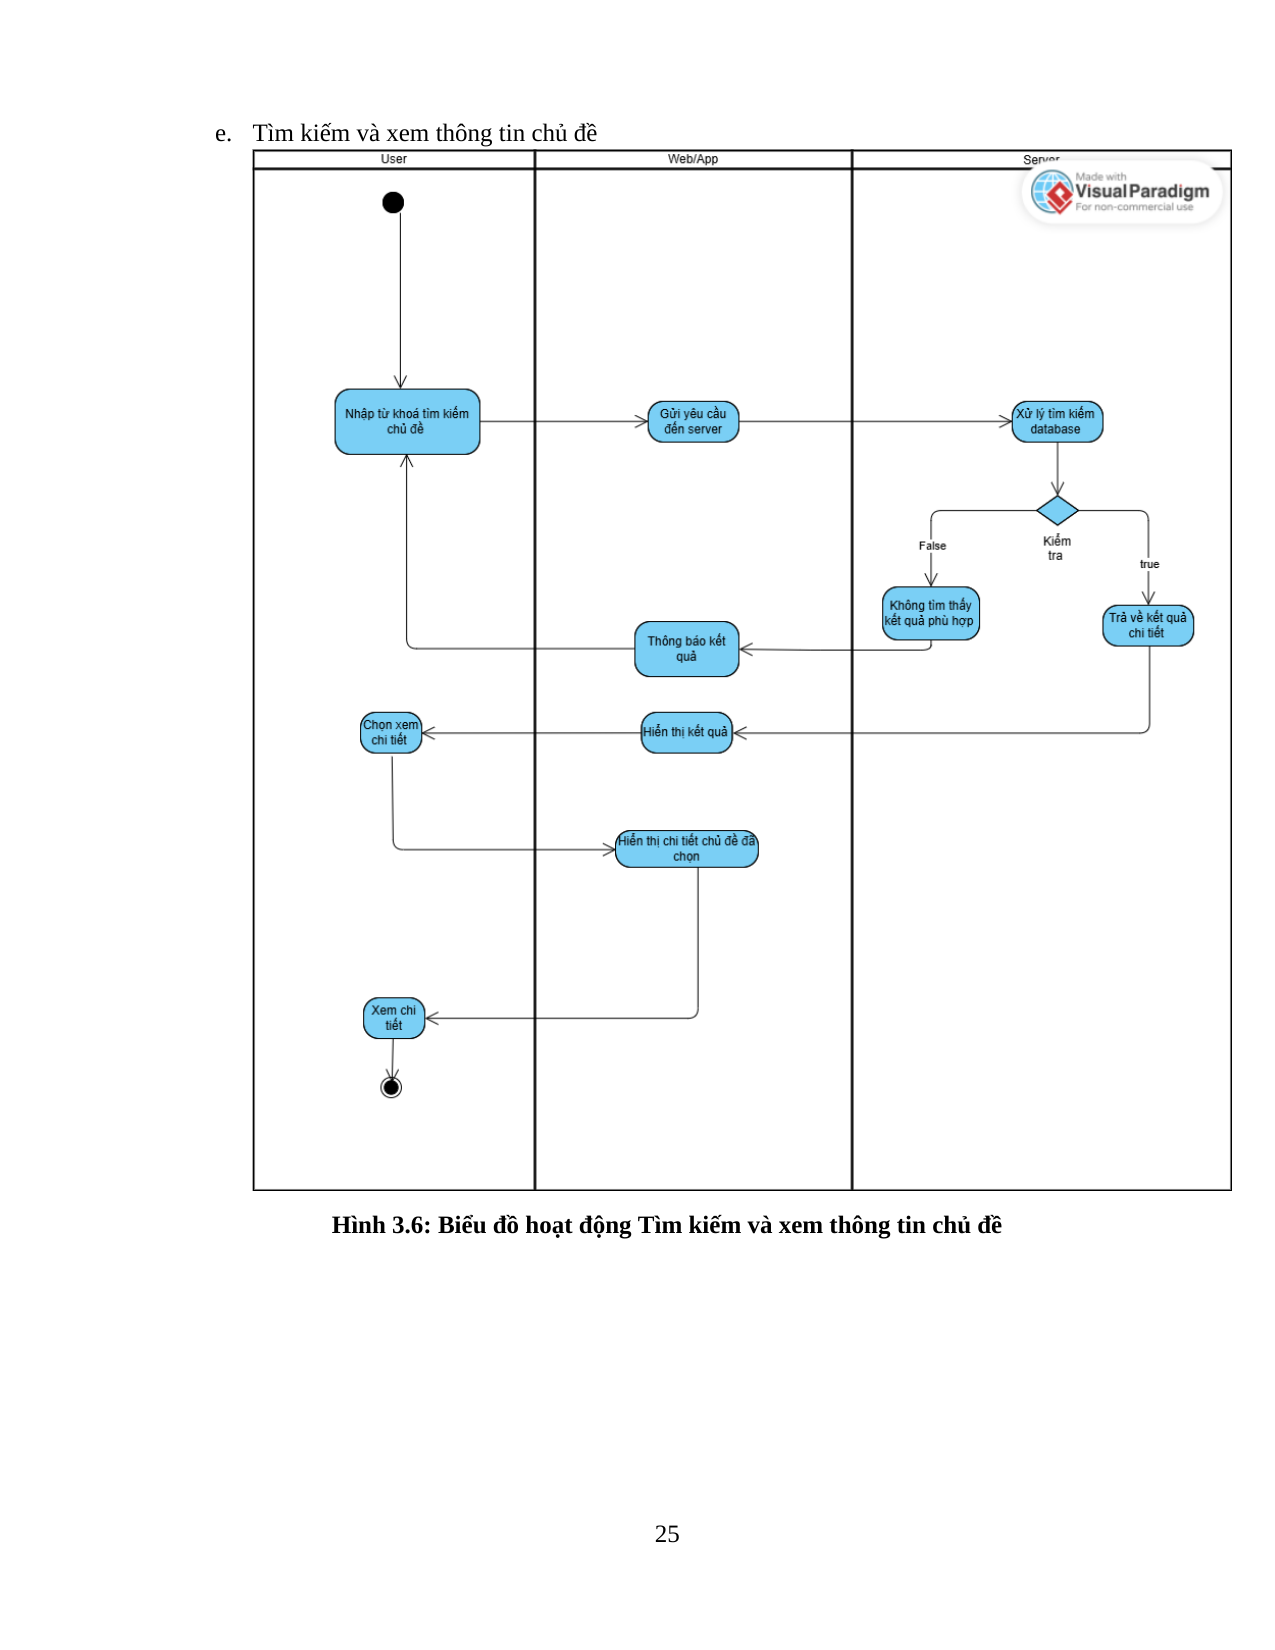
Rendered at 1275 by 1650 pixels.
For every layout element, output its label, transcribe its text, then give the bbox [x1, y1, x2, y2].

picture [252, 149, 1232, 1191]
text Hình 3.6: Biểu đồ hoạt động Tìm kiếm và xem thông tin chủ đề [177, 1210, 1157, 1238]
